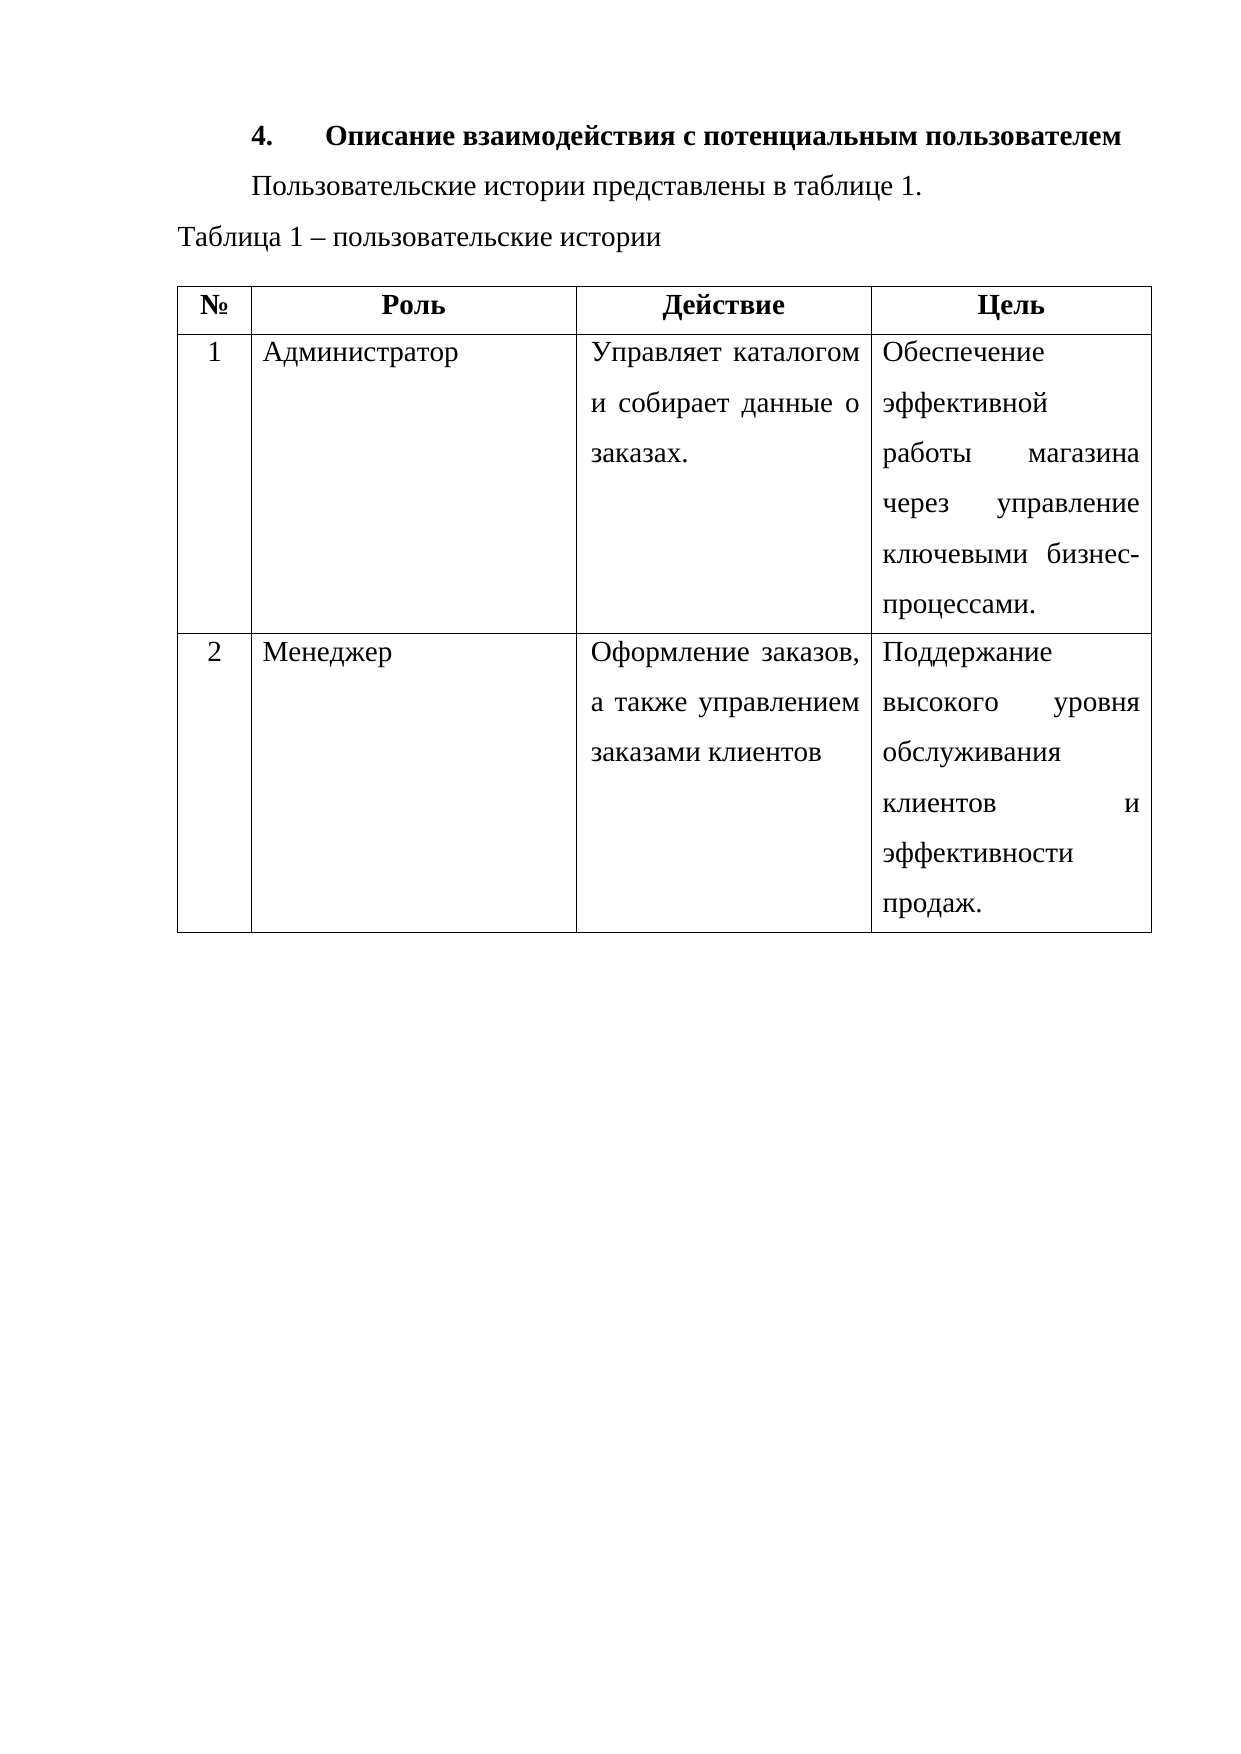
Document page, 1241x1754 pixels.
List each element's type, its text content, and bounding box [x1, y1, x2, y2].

table_cell Управляет каталогом и собирает данные о заказах. [577, 335, 871, 633]
table_cell Поддержание высокого уровня обслуживания клиентов и эффективности продаж. [872, 634, 1151, 932]
table_header Роль [252, 287, 576, 333]
list Описание взаимодействия с потенциальным пользователем [177, 118, 1152, 152]
table_header Действие [577, 287, 871, 333]
table_cell Администратор [252, 335, 576, 633]
table_header Цель [872, 287, 1151, 333]
table_cell 2 [178, 634, 251, 932]
table_cell 1 [178, 335, 251, 633]
table_cell Обеспечение эффективной работы магазина через управление ключевыми бизнес-процессами. [872, 335, 1151, 633]
table_cell Менеджер [252, 634, 576, 932]
list Таблица 1 – пользовательские истории [177, 219, 1152, 252]
list Пользовательские истории представлены в таблице 1. [177, 168, 1152, 202]
table_cell Оформление заказов, а также управлением заказами клиентов [577, 634, 871, 932]
table_header № [178, 287, 251, 333]
